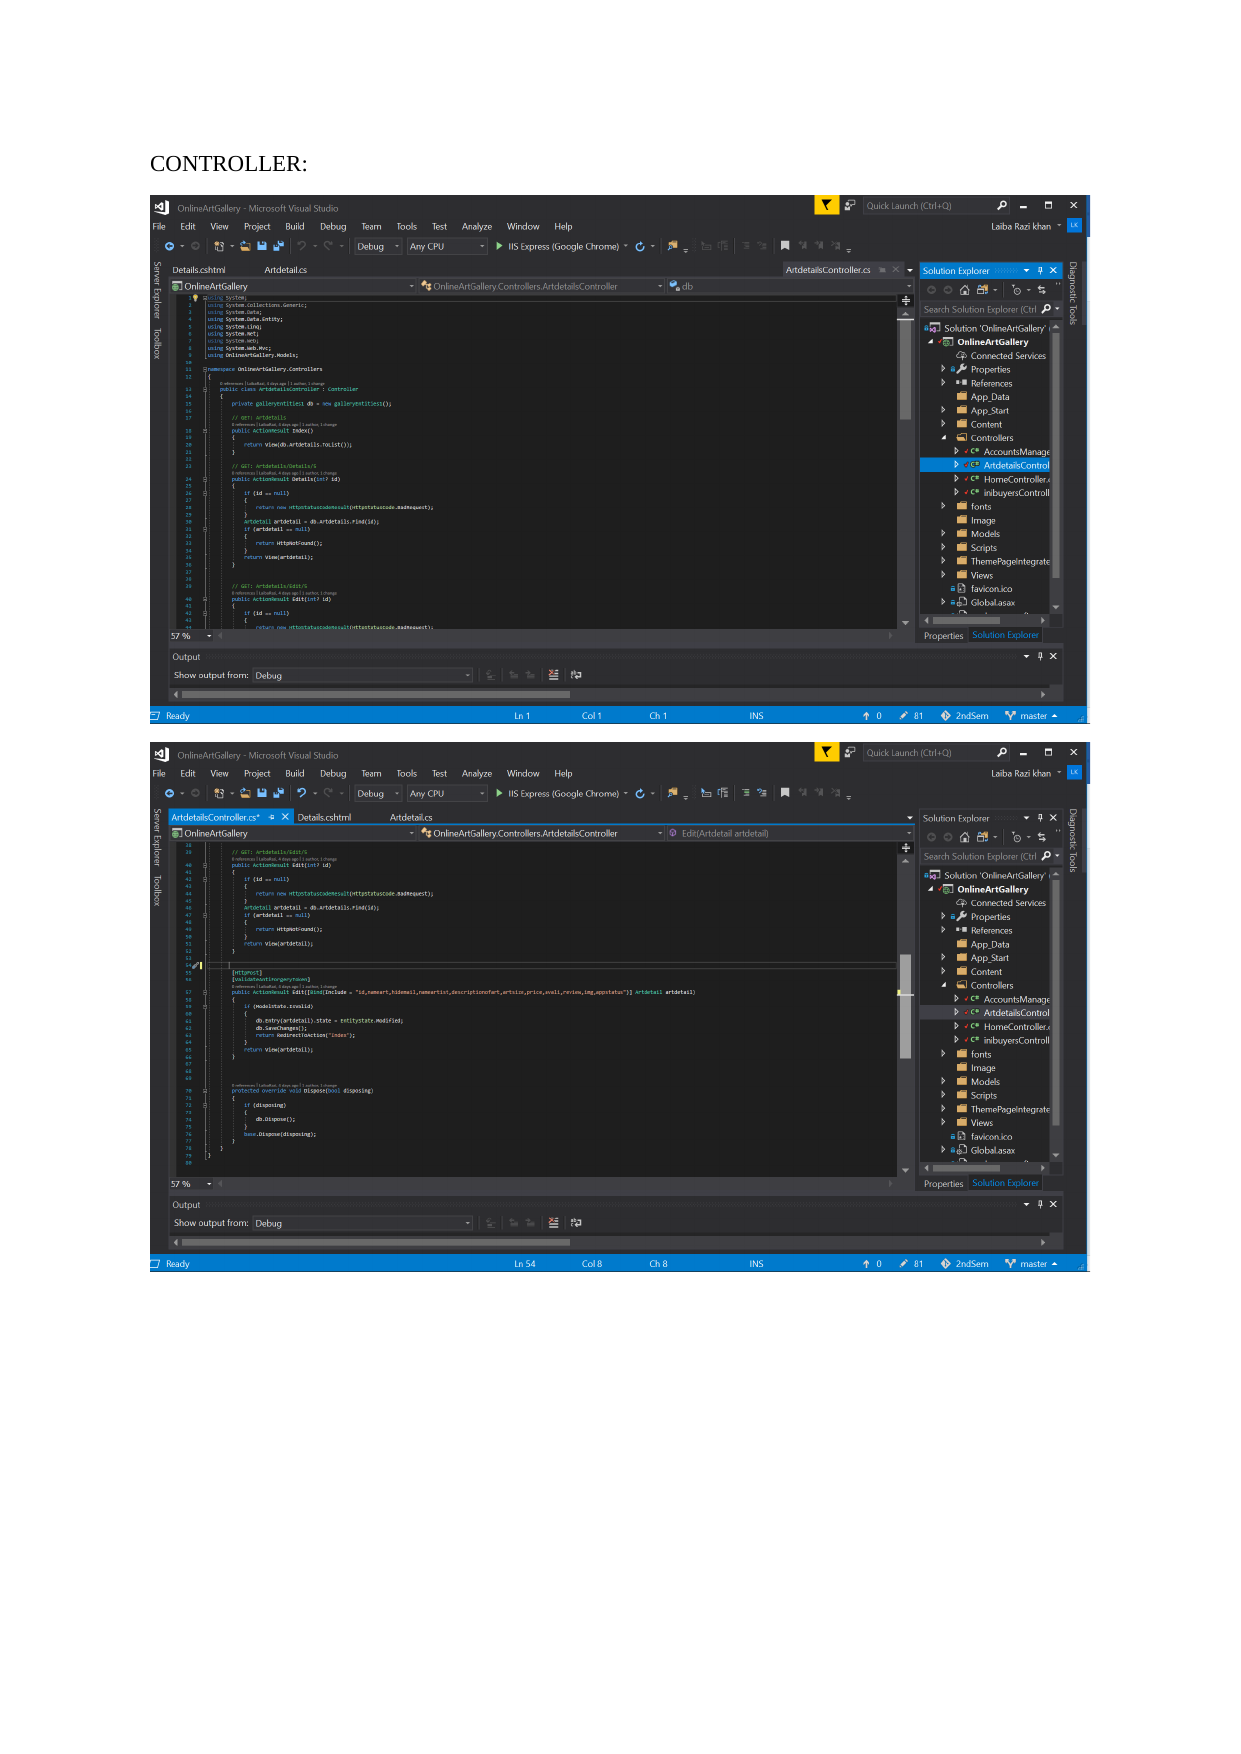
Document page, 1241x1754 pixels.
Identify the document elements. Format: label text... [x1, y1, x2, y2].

text CONTROLLER: [150, 150, 1090, 176]
picture [150, 195, 1091, 724]
picture [150, 742, 1091, 1272]
